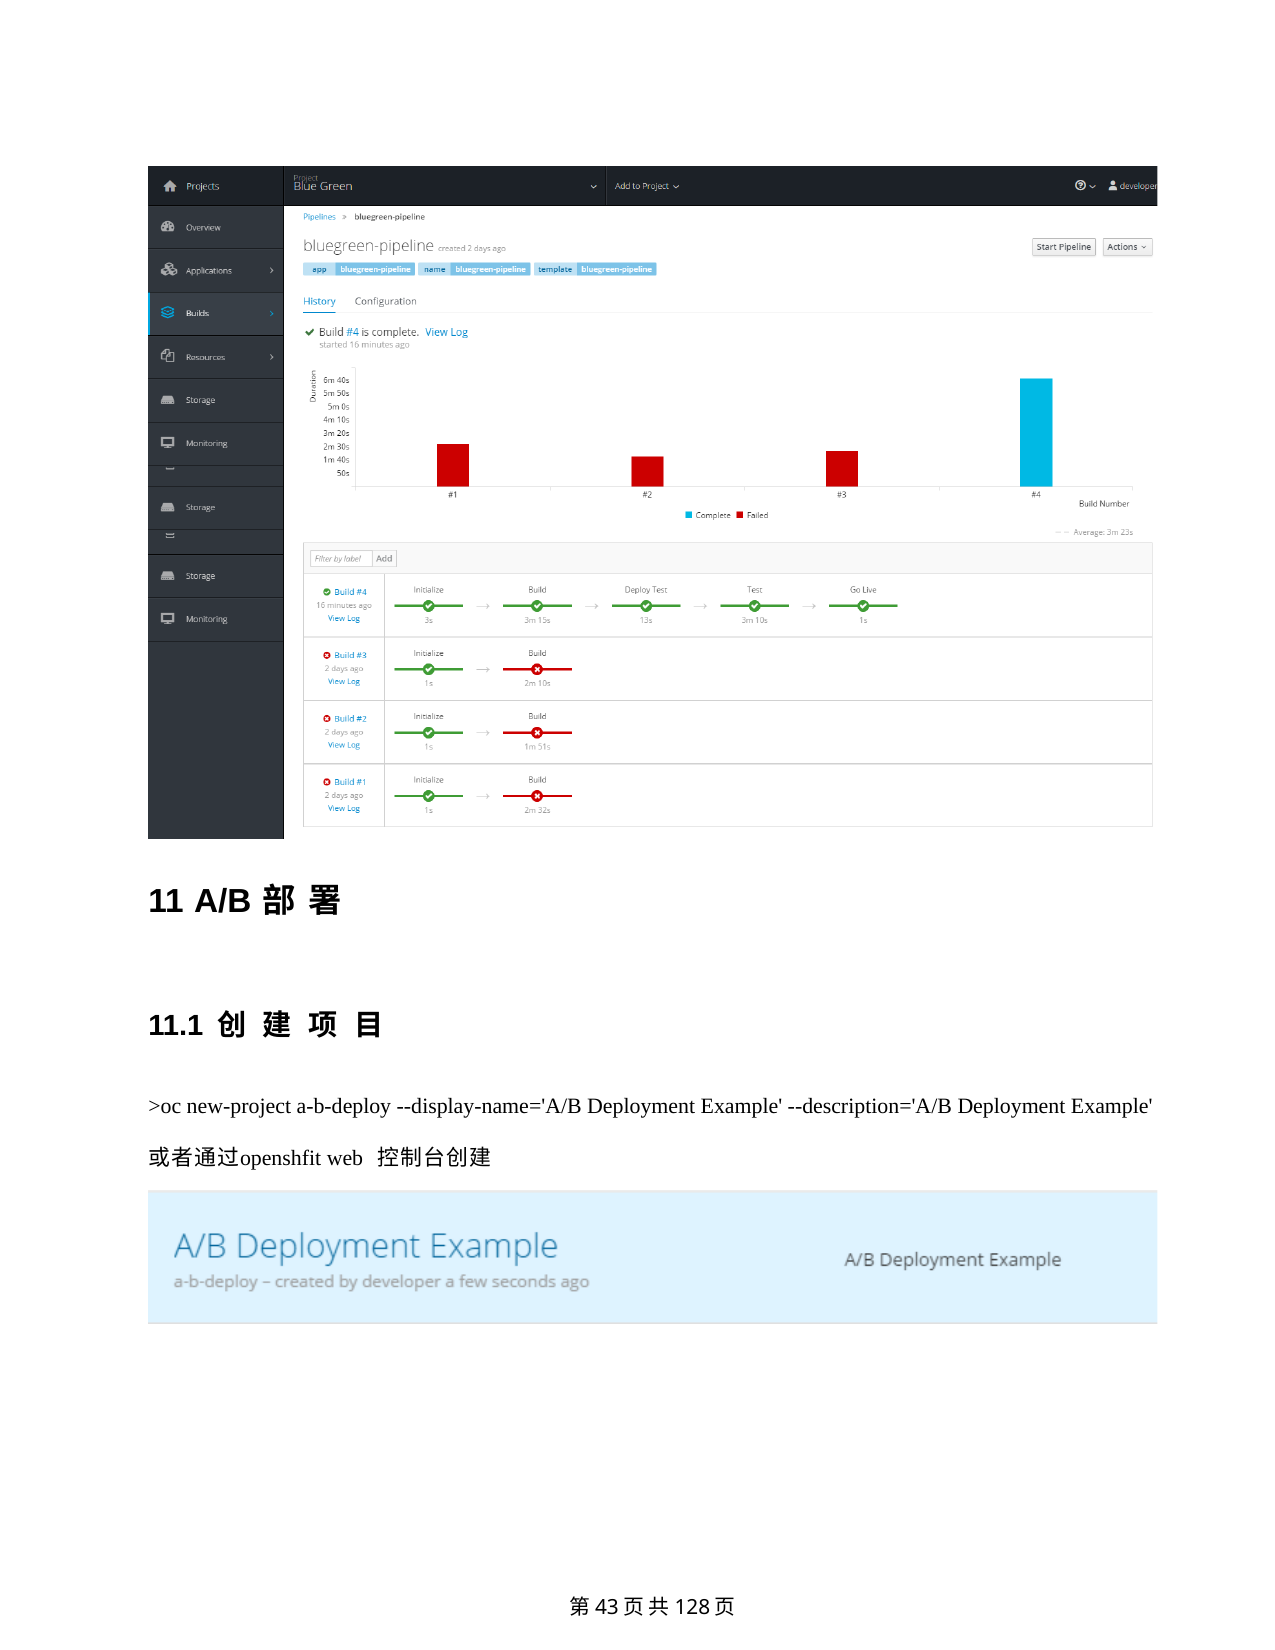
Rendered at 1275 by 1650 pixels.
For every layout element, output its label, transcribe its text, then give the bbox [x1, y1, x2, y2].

text 或者通过openshfit web控制台创建 [148, 1137, 1156, 1175]
text >oc new-project a-b-deploy --display-name='A/B Deployment Example' --description='A/B Deployment Example' [148, 1087, 1156, 1125]
picture [148, 1190, 1158, 1324]
subtitle A/B部署 [148, 861, 1156, 936]
picture [148, 166, 1158, 839]
subtitle 创建项目 [148, 985, 1156, 1060]
